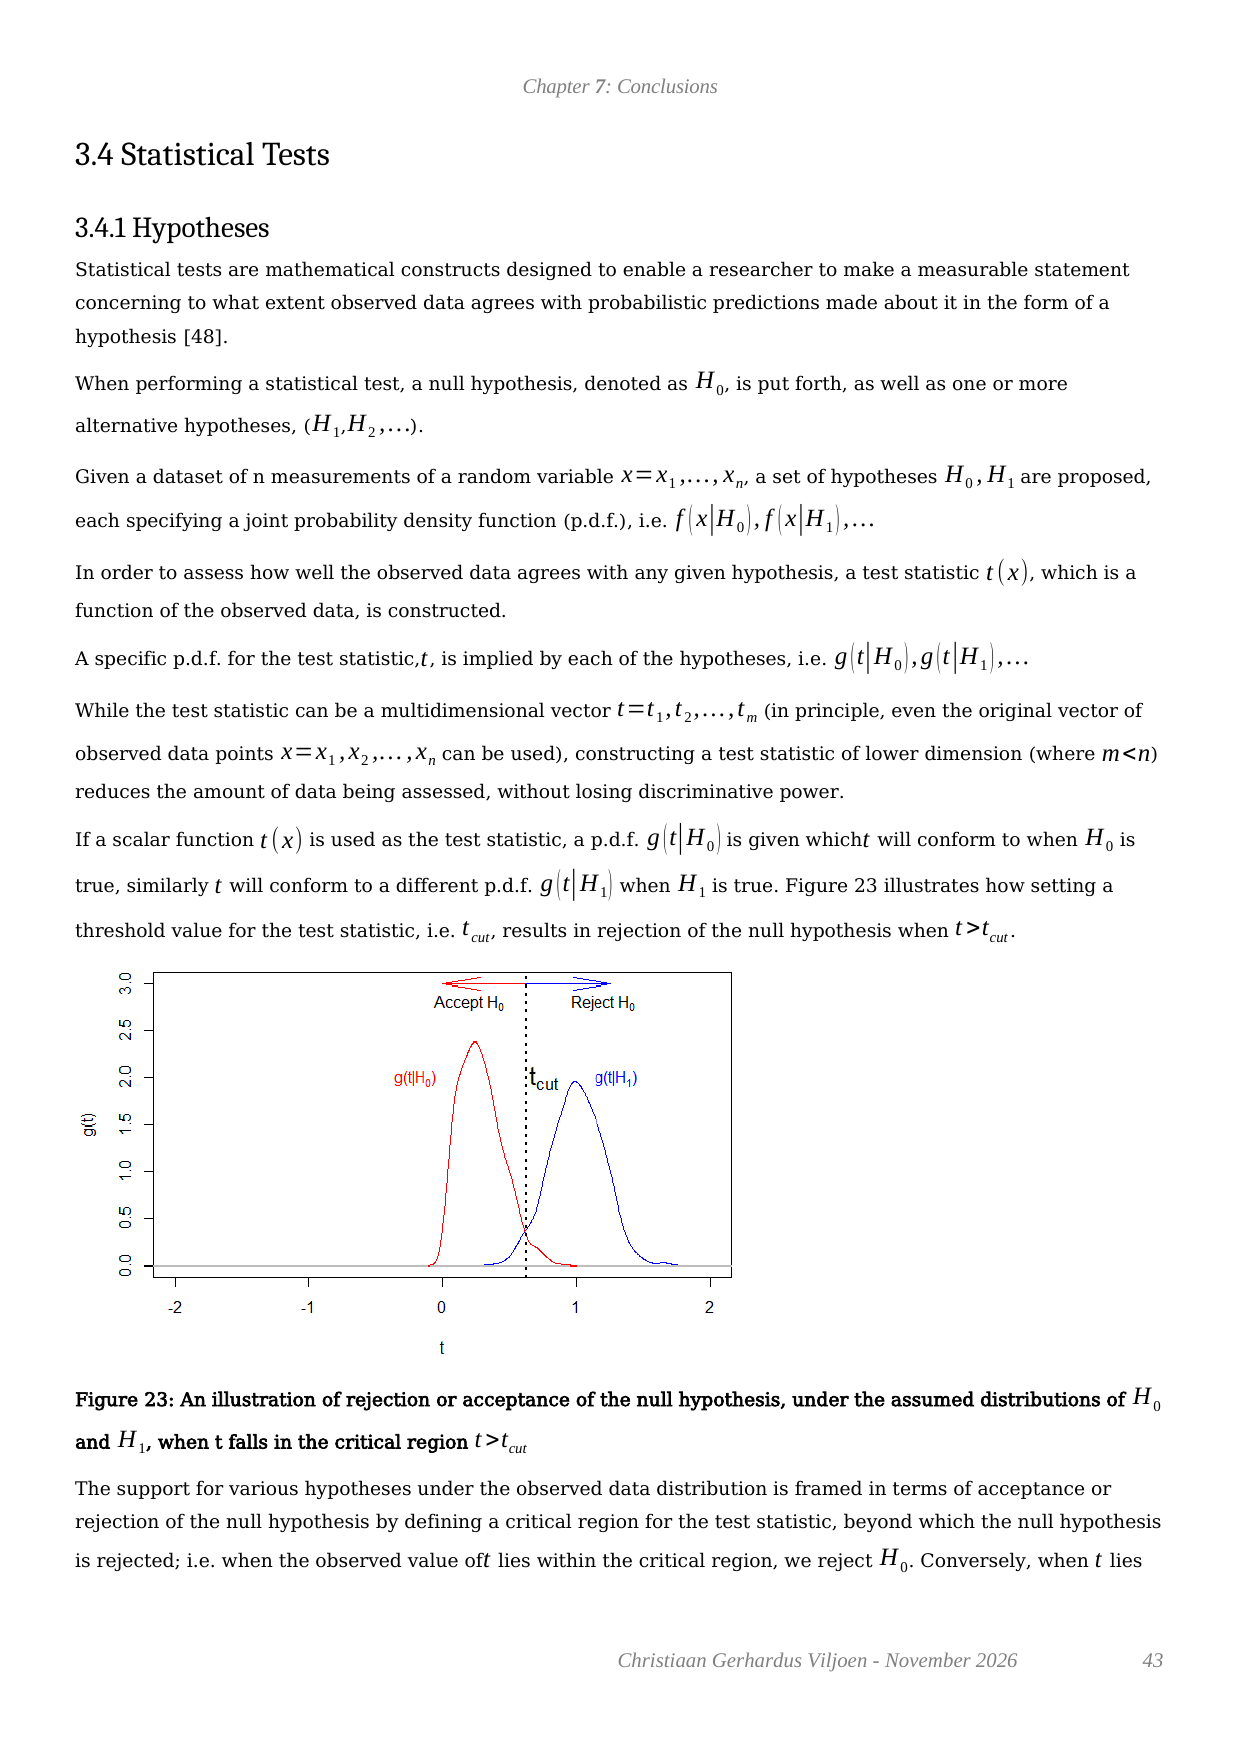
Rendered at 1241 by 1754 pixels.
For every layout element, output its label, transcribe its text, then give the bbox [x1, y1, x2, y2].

text In order to assess how well the observed data agrees with any given hypothesis, a test statistic , which is a function of the observed data, is constructed. [75, 557, 1165, 621]
text A specific p.d.f. for the test statistic,, is implied by each of the hypotheses, i.e. [75, 641, 1165, 675]
subtitle Hypotheses [75, 211, 1165, 245]
text While the test statistic can be a multidimensional vector (in principle, even the original vector of observed data points can be used), constructing a test statistic of lower dimension (where ) reduces the amount of data being assessed, without losing discriminative power. [75, 695, 1165, 803]
subtitle Statistical Tests [75, 135, 1165, 174]
text Given a dataset of n measurements of a random variable , a set of hypotheses are proposed, each specifying a joint probability density function (p.d.f.), i.e. [75, 460, 1165, 538]
text Statistical tests are mathematical constructs designed to enable a researcher to make a measurable statement concerning to what extent observed data agrees with probabilistic predictions made about it in the form of a hypothesis . [75, 257, 1165, 347]
picture [75, 965, 771, 1364]
text When performing a statistical test, a null hypothesis, denoted as , is put forth, as well as one or more alternative hypotheses, (,). [75, 367, 1165, 441]
text Figure 23: An illustration of rejection or acceptance of the null hypothesis, under the assumed distributions of and , when t falls in the critical region [75, 1383, 1165, 1457]
text If a scalar function is used as the test statistic, a p.d.f. is given which will conform to when is true, similarly will conform to a different p.d.f. when is true. Figure 20 illustrates how setting a threshold value for the test statistic, i.e. , results in rejection of the null hypothesis when . [75, 822, 1165, 945]
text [75, 1476, 1165, 1575]
